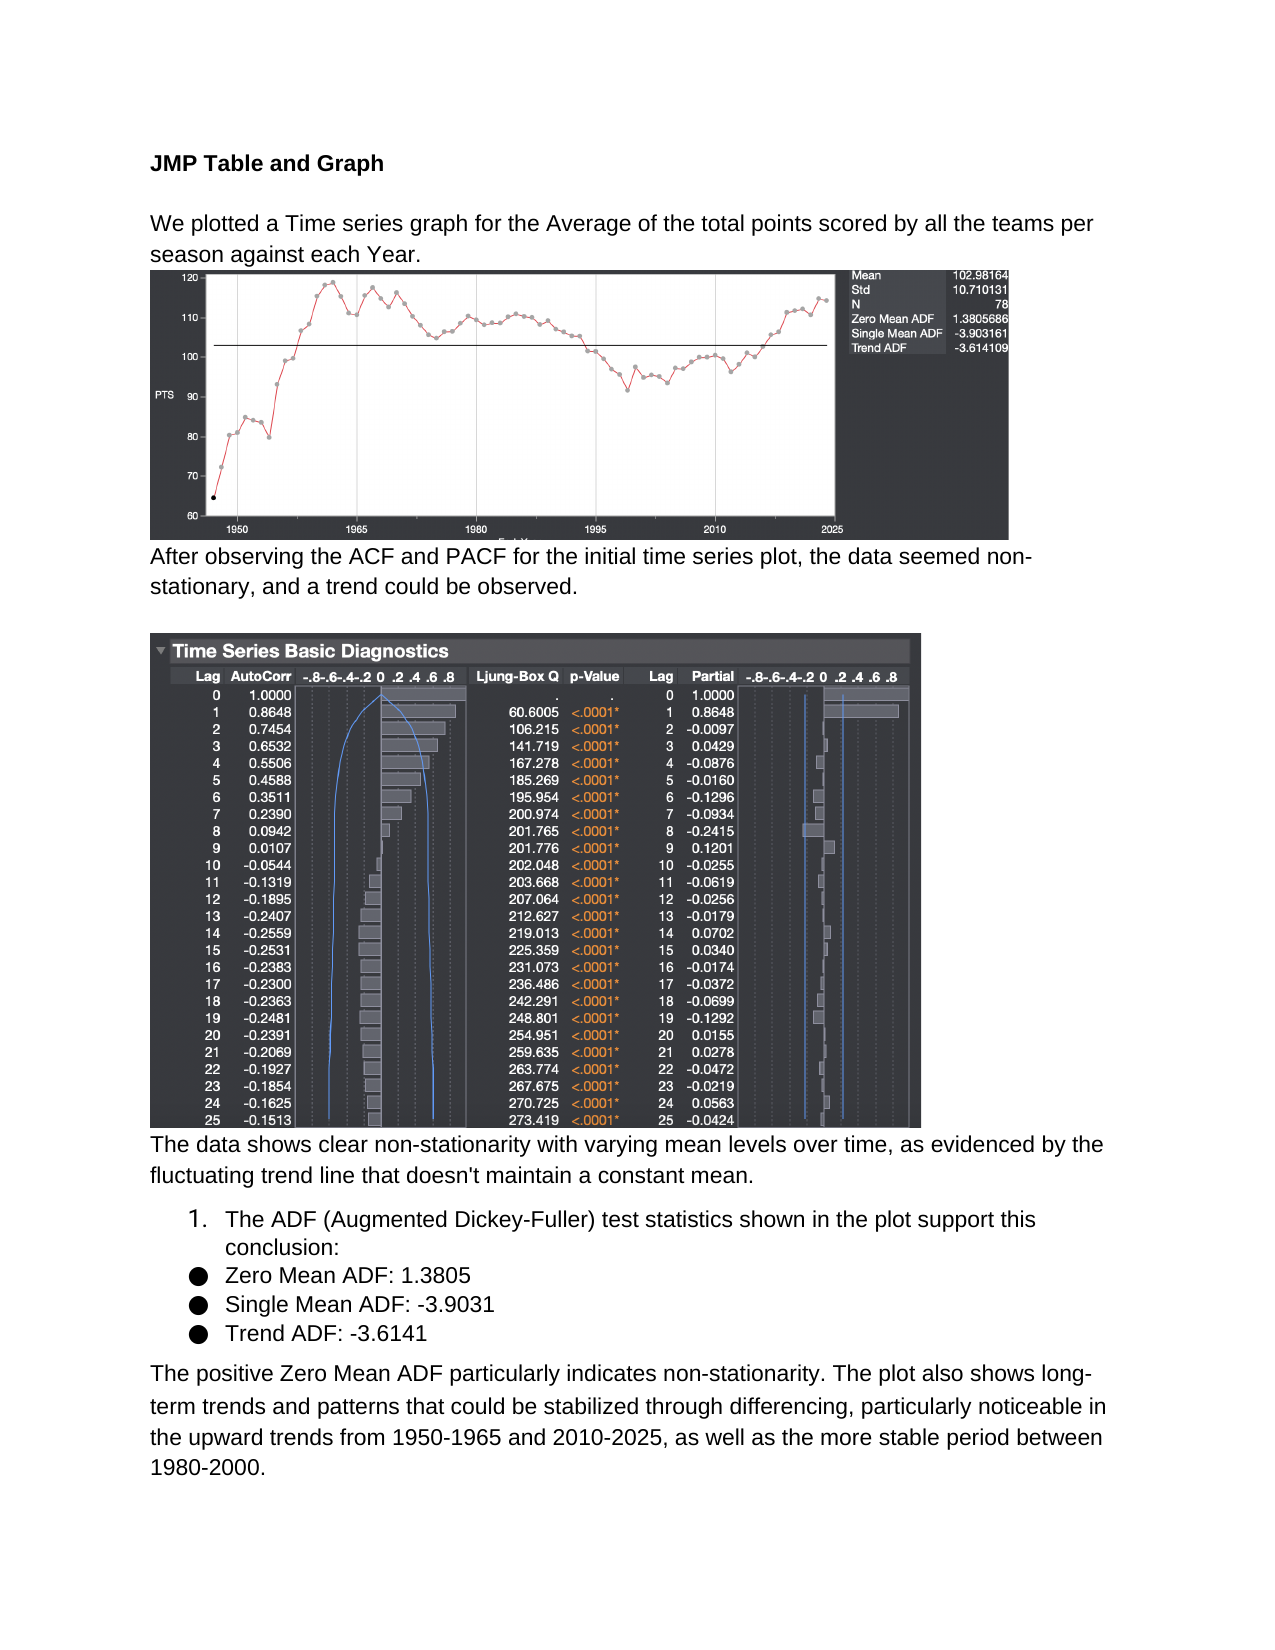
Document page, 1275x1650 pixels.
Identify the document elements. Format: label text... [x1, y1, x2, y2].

picture [150, 270, 1009, 540]
text After observing the ACF and PACF for the initial time series plot, the data seemed non-stationary, and a trend could be observed. [150, 543, 1125, 599]
list Single Mean ADF: -3.9031 [187, 1289, 1125, 1318]
text The data shows clear non-stationarity with varying mean levels over time, as evidenced by the fluctuating trend line that doesn't maintain a constant mean. [150, 1131, 1125, 1188]
list The ADF (Augmented Dickey-Fuller) test statistics shown in the plot support this conclusion: [187, 1204, 1125, 1260]
text JMP Table and Graph [150, 150, 1125, 176]
text The positive Zero Mean ADF particularly indicates non-stationarity. The plot also shows long-term trends and patterns that could be stabilized through differencing, particularly noticeable in the upward trends from 1950-1965 and 2010-2025, as well as the more stable period between 1980-2000. [150, 1360, 1125, 1481]
text We plotted a Time series graph for the Average of the total points scored by all the teams per season against each Year. [150, 210, 1125, 267]
list Zero Mean ADF: 1.3805 [187, 1260, 1125, 1289]
picture [150, 633, 922, 1128]
list Trend ADF: -3.6141 [187, 1318, 1125, 1348]
